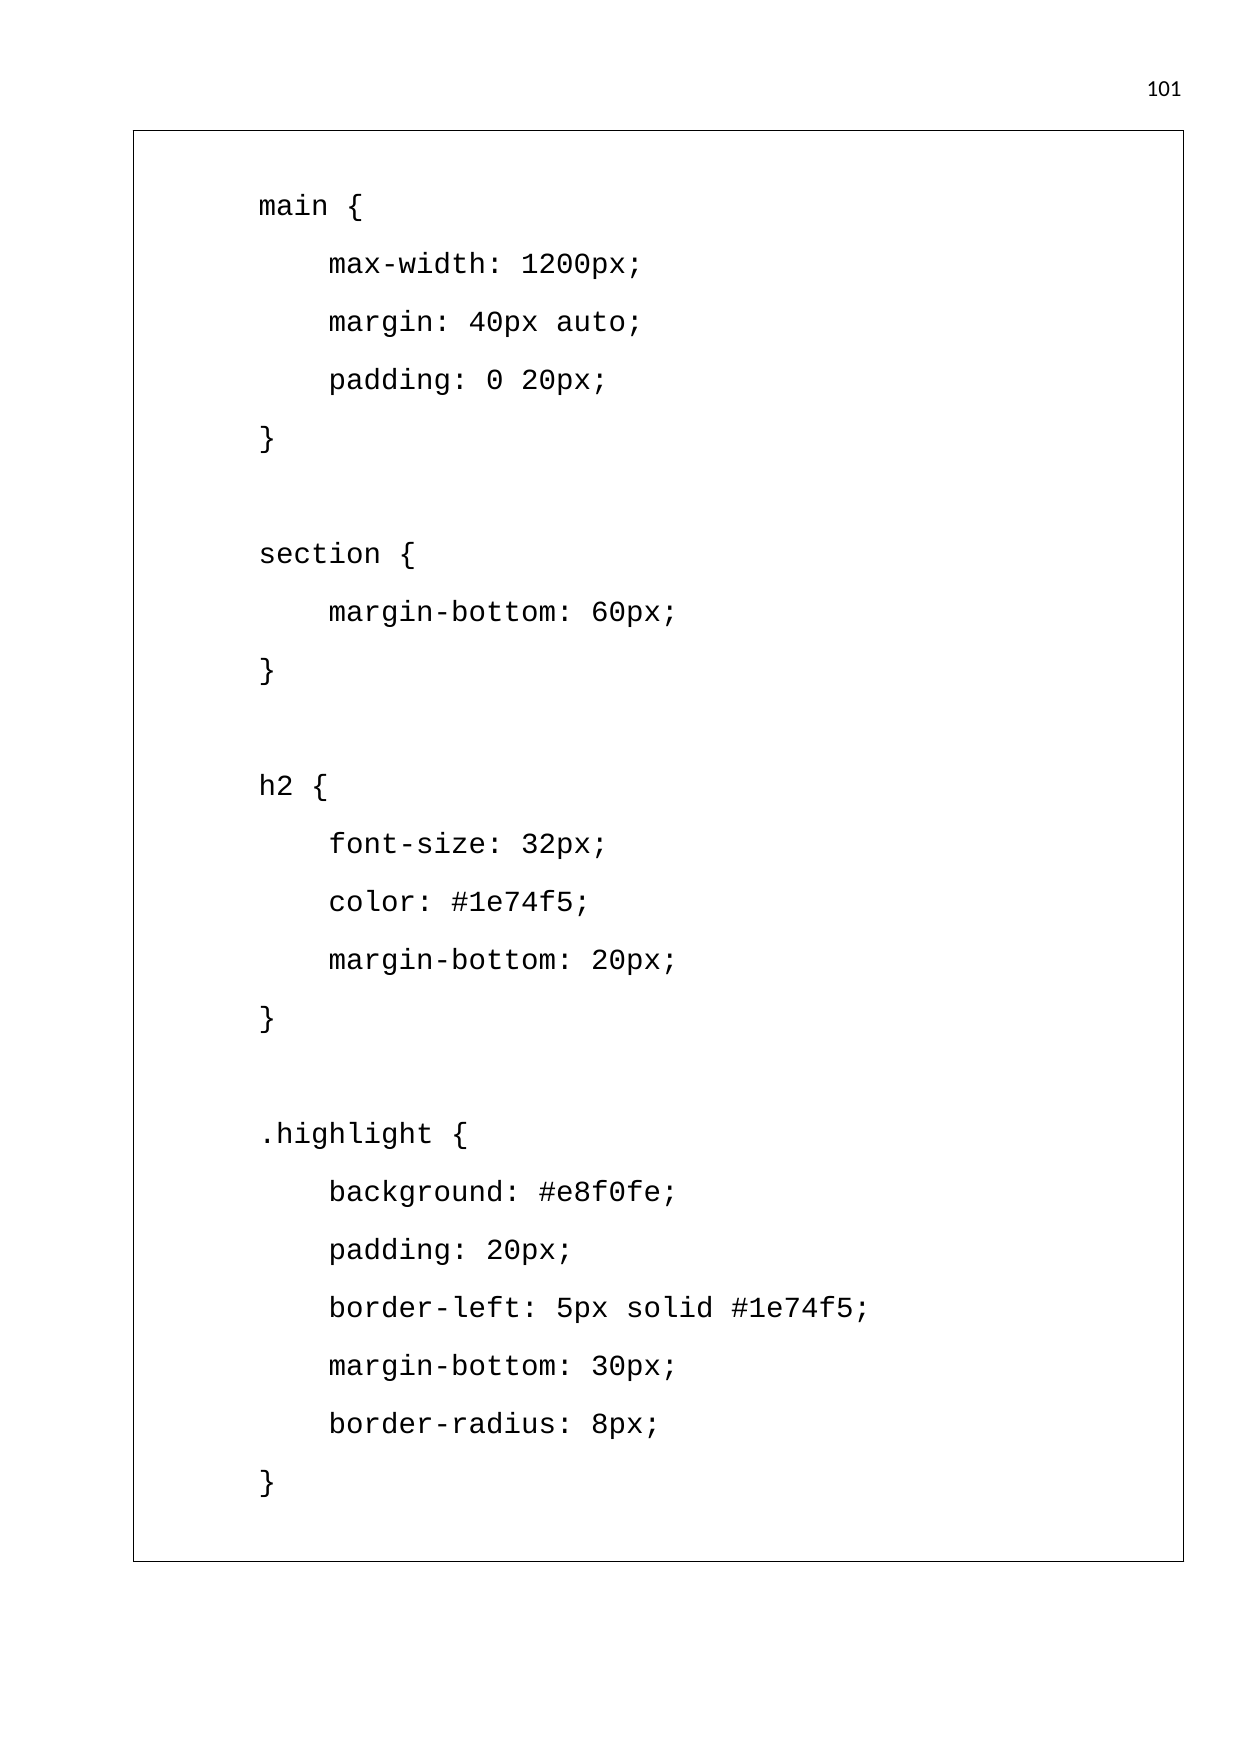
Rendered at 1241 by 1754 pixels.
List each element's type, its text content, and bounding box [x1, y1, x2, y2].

text margin-bottom: 20px; [134, 942, 1183, 978]
text padding: 0 20px; [134, 362, 1183, 398]
text border-radius: 8px; [134, 1406, 1183, 1442]
text font-size: 32px; [134, 826, 1183, 862]
text margin-bottom: 60px; [134, 594, 1183, 630]
text section { [134, 536, 1183, 572]
text } [134, 1000, 1183, 1036]
text margin-bottom: 30px; [134, 1348, 1183, 1384]
text .highlight { [134, 1116, 1183, 1152]
text background: #e8f0fe; [134, 1174, 1183, 1210]
text } [134, 420, 1183, 456]
text max-width: 1200px; [134, 246, 1183, 282]
text color: #1e74f5; [134, 884, 1183, 920]
text main { [134, 188, 1183, 224]
text border-left: 5px solid #1e74f5; [134, 1290, 1183, 1326]
text h2 { [134, 768, 1183, 804]
text margin: 40px auto; [134, 304, 1183, 340]
text } [134, 652, 1183, 688]
text } [134, 1464, 1183, 1501]
text padding: 20px; [134, 1232, 1183, 1268]
